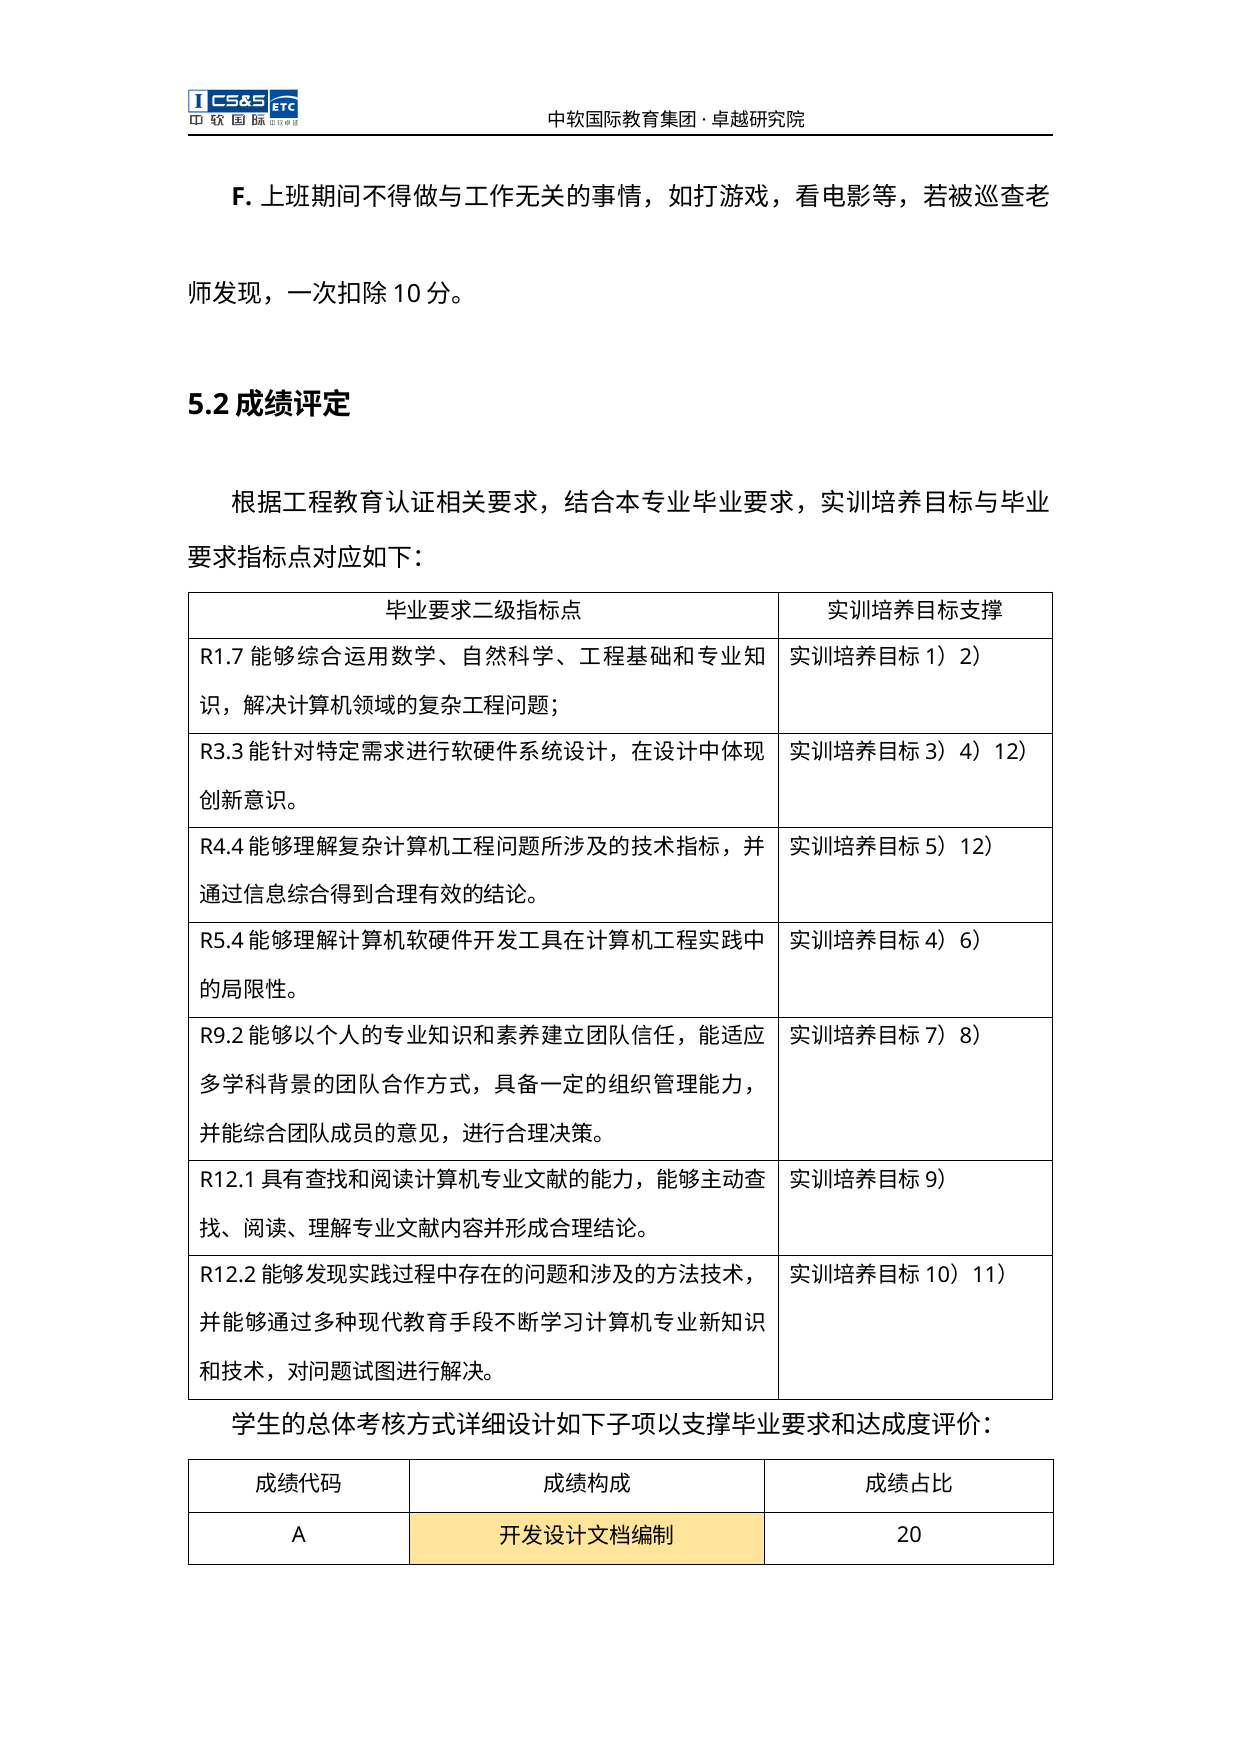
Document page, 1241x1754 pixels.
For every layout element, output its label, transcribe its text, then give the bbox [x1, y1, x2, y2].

table_header 毕业要求二级指标点 [189, 593, 778, 638]
table_cell 20 [765, 1513, 1053, 1564]
table_cell 开发设计文档编制 [410, 1513, 764, 1564]
table_cell 实训培养目标7）8） [779, 1018, 1052, 1160]
table_cell R12.2能够发现实践过程中存在的问题和涉及的方法技术，并能够通过多种现代教育手段不断学习计算机专业新知识和技术，对问题试图进行解决。 [189, 1256, 778, 1399]
table_cell 实训培养目标4）6） [779, 923, 1052, 1017]
table_header 实训培养目标支撑 [779, 593, 1052, 638]
table_cell 实训培养目标9） [779, 1161, 1052, 1255]
table_cell 实训培养目标5）12） [779, 828, 1052, 922]
subtitle 5.2成绩评定 [187, 370, 1053, 435]
picture [187, 88, 299, 127]
table_cell A [189, 1513, 409, 1564]
text 学生的总体考核方式详细设计如下子项以支撑毕业要求和达成度评价： [187, 1405, 1053, 1441]
table_header 成绩占比 [765, 1460, 1053, 1512]
table_cell 实训培养目标3）4）12） [779, 734, 1052, 827]
table_cell R4.4能够理解复杂计算机工程问题所涉及的技术指标，并通过信息综合得到合理有效的结论。 [189, 828, 778, 922]
table_cell R9.2能够以个人的专业知识和素养建立团队信任，能适应多学科背景的团队合作方式，具备一定的组织管理能力，并能综合团队成员的意见，进行合理决策。 [189, 1018, 778, 1160]
text 根据工程教育认证相关要求，结合本专业毕业要求，实训培养目标与毕业要求指标点对应如下： [187, 483, 1053, 573]
table_cell R5.4能够理解计算机软硬件开发工具在计算机工程实践中的局限性。 [189, 923, 778, 1017]
table_header 成绩构成 [410, 1460, 764, 1512]
table_header 成绩代码 [189, 1460, 409, 1512]
table_cell R12.1具有查找和阅读计算机专业文献的能力，能够主动查找、阅读、理解专业文献内容并形成合理结论。 [189, 1161, 778, 1255]
table_cell 实训培养目标10）11） [779, 1256, 1052, 1399]
table_cell 实训培养目标1）2） [779, 639, 1052, 732]
table_cell R3.3能针对特定需求进行软硬件系统设计，在设计中体现创新意识。 [189, 734, 778, 827]
table_cell R1.7能够综合运用数学、自然科学、工程基础和专业知识，解决计算机领域的复杂工程问题； [189, 639, 778, 732]
text F. 上班期间不得做与工作无关的事情，如打游戏，看电影等，若被巡查老师发现，一次扣除10分。 [187, 162, 1053, 324]
